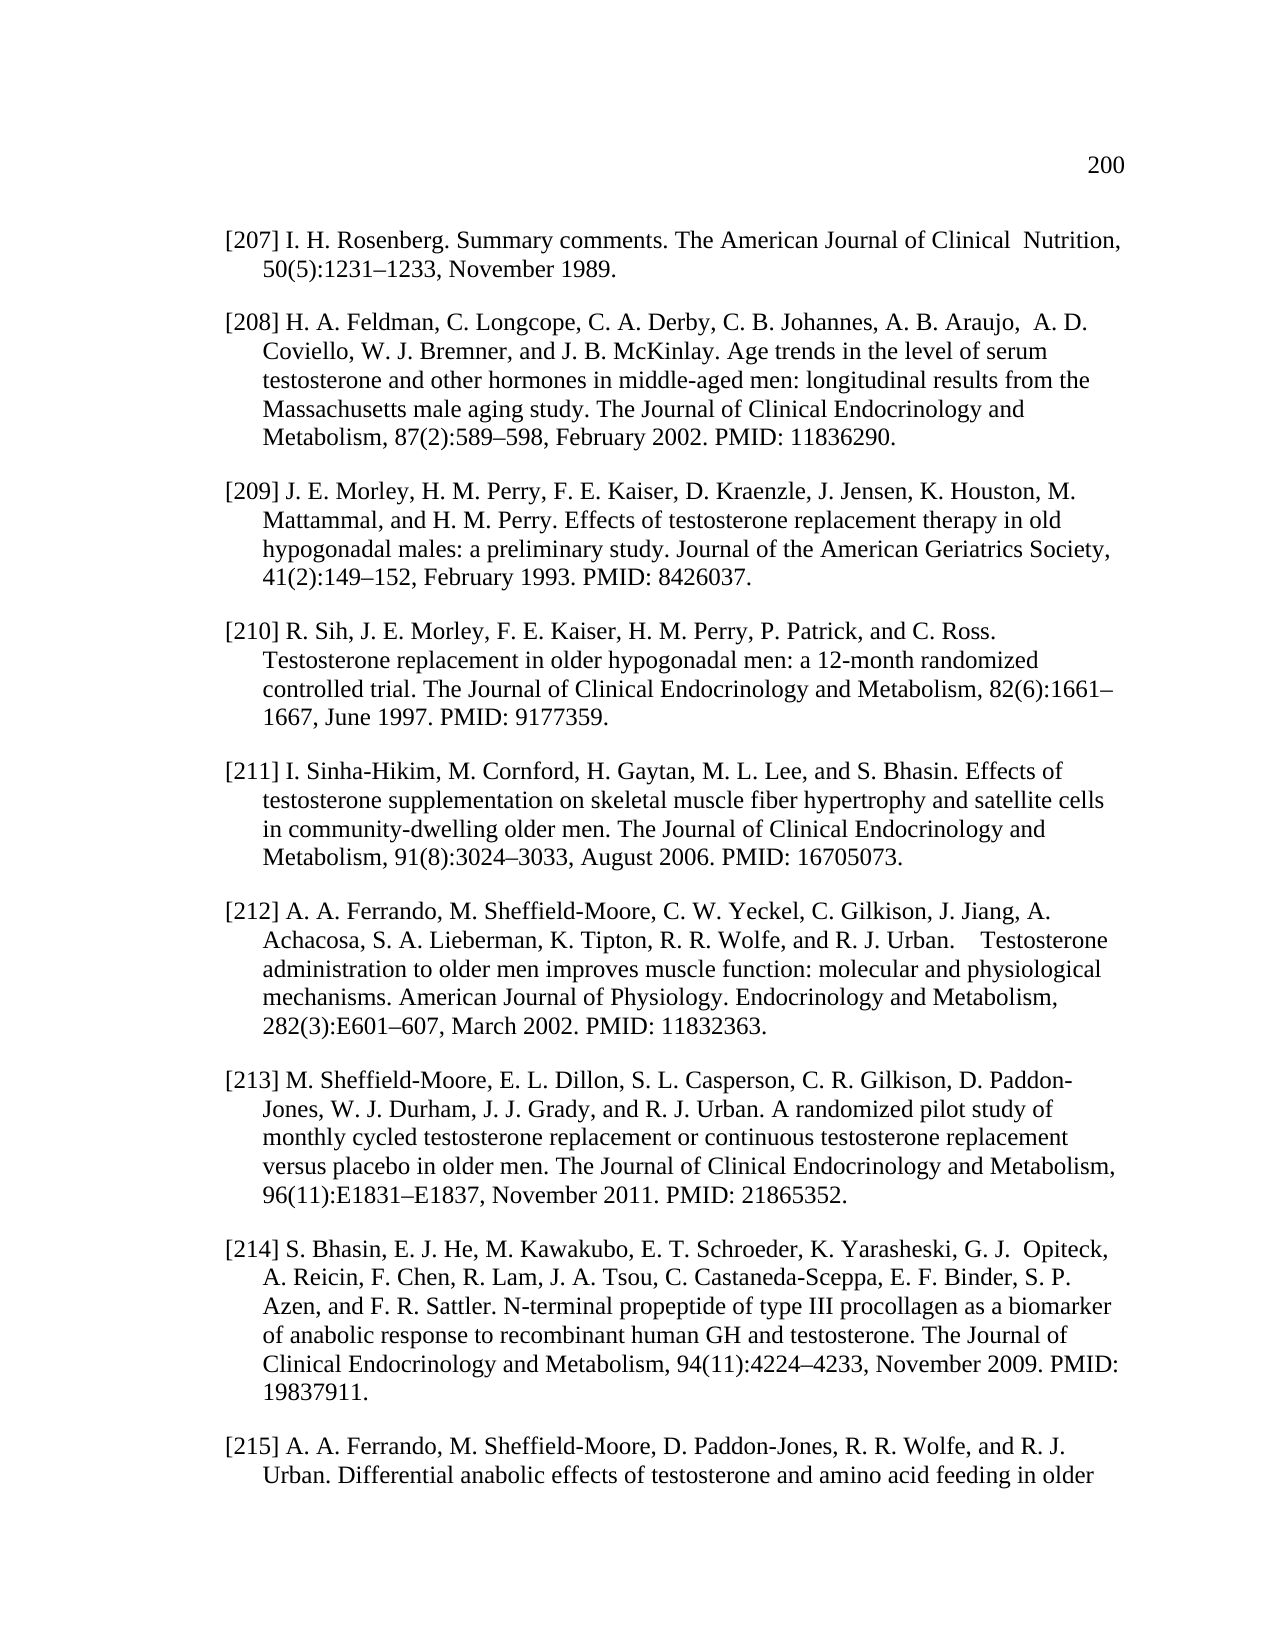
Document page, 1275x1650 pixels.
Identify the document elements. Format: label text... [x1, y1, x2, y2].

text [207] I. H. Rosenberg. Summary comments. The American Journal of Clinical Nutrition, 50(5):1231–1233, November 1989. [225, 225, 1125, 282]
text [208] H. A. Feldman, C. Longcope, C. A. Derby, C. B. Johannes, A. B. Araujo, A. D. Coviello, W. J. Bremner, and J. B. McKinlay. Age trends in the level of serum testosterone and other hormones in middle-aged men: longitudinal results from the Massachusetts male aging study. The Journal of Clinical Endocrinology and Metabolism, 87(2):589–598, February 2002. PMID: 11836290. [225, 307, 1125, 451]
text [212] A. A. Ferrando, M. Sheffield-Moore, C. W. Yeckel, C. Gilkison, J. Jiang, A. Achacosa, S. A. Lieberman, K. Tipton, R. R. Wolfe, and R. J. Urban. Testosterone administration to older men improves muscle function: molecular and physiological mechanisms. American Journal of Physiology. Endocrinology and Metabolism, 282(3):E601–607, March 2002. PMID: 11832363. [225, 896, 1125, 1040]
text [213] M. Sheffield-Moore, E. L. Dillon, S. L. Casperson, C. R. Gilkison, D. Paddon-Jones, W. J. Durham, J. J. Grady, and R. J. Urban. A randomized pilot study of monthly cycled testosterone replacement or continuous testosterone replacement versus placebo in older men. The Journal of Clinical Endocrinology and Metabolism, 96(11):E1831–E1837, November 2011. PMID: 21865352. [225, 1065, 1125, 1209]
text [225, 1431, 1125, 1489]
text [211] I. Sinha-Hikim, M. Cornford, H. Gaytan, M. L. Lee, and S. Bhasin. Effects of testosterone supplementation on skeletal muscle fiber hypertrophy and satellite cells in community-dwelling older men. The Journal of Clinical Endocrinology and Metabolism, 91(8):3024–3033, August 2006. PMID: 16705073. [225, 756, 1125, 871]
text [210] R. Sih, J. E. Morley, F. E. Kaiser, H. M. Perry, P. Patrick, and C. Ross. Testosterone replacement in older hypogonadal men: a 12-month randomized controlled trial. The Journal of Clinical Endocrinology and Metabolism, 82(6):1661–1667, June 1997. PMID: 9177359. [225, 616, 1125, 731]
text [209] J. E. Morley, H. M. Perry, F. E. Kaiser, D. Kraenzle, J. Jensen, K. Houston, M. Mattammal, and H. M. Perry. Effects of testosterone replacement therapy in old hypogonadal males: a preliminary study. Journal of the American Geriatrics Society, 41(2):149–152, February 1993. PMID: 8426037. [225, 476, 1125, 591]
text [214] S. Bhasin, E. J. He, M. Kawakubo, E. T. Schroeder, K. Yarasheski, G. J. Opiteck, A. Reicin, F. Chen, R. Lam, J. A. Tsou, C. Castaneda-Sceppa, E. F. Binder, S. P. Azen, and F. R. Sattler. N-terminal propeptide of type III procollagen as a biomarker of anabolic response to recombinant human GH and testosterone. The Journal of Clinical Endocrinology and Metabolism, 94(11):4224–4233, November 2009. PMID: 19837911. [225, 1234, 1125, 1406]
